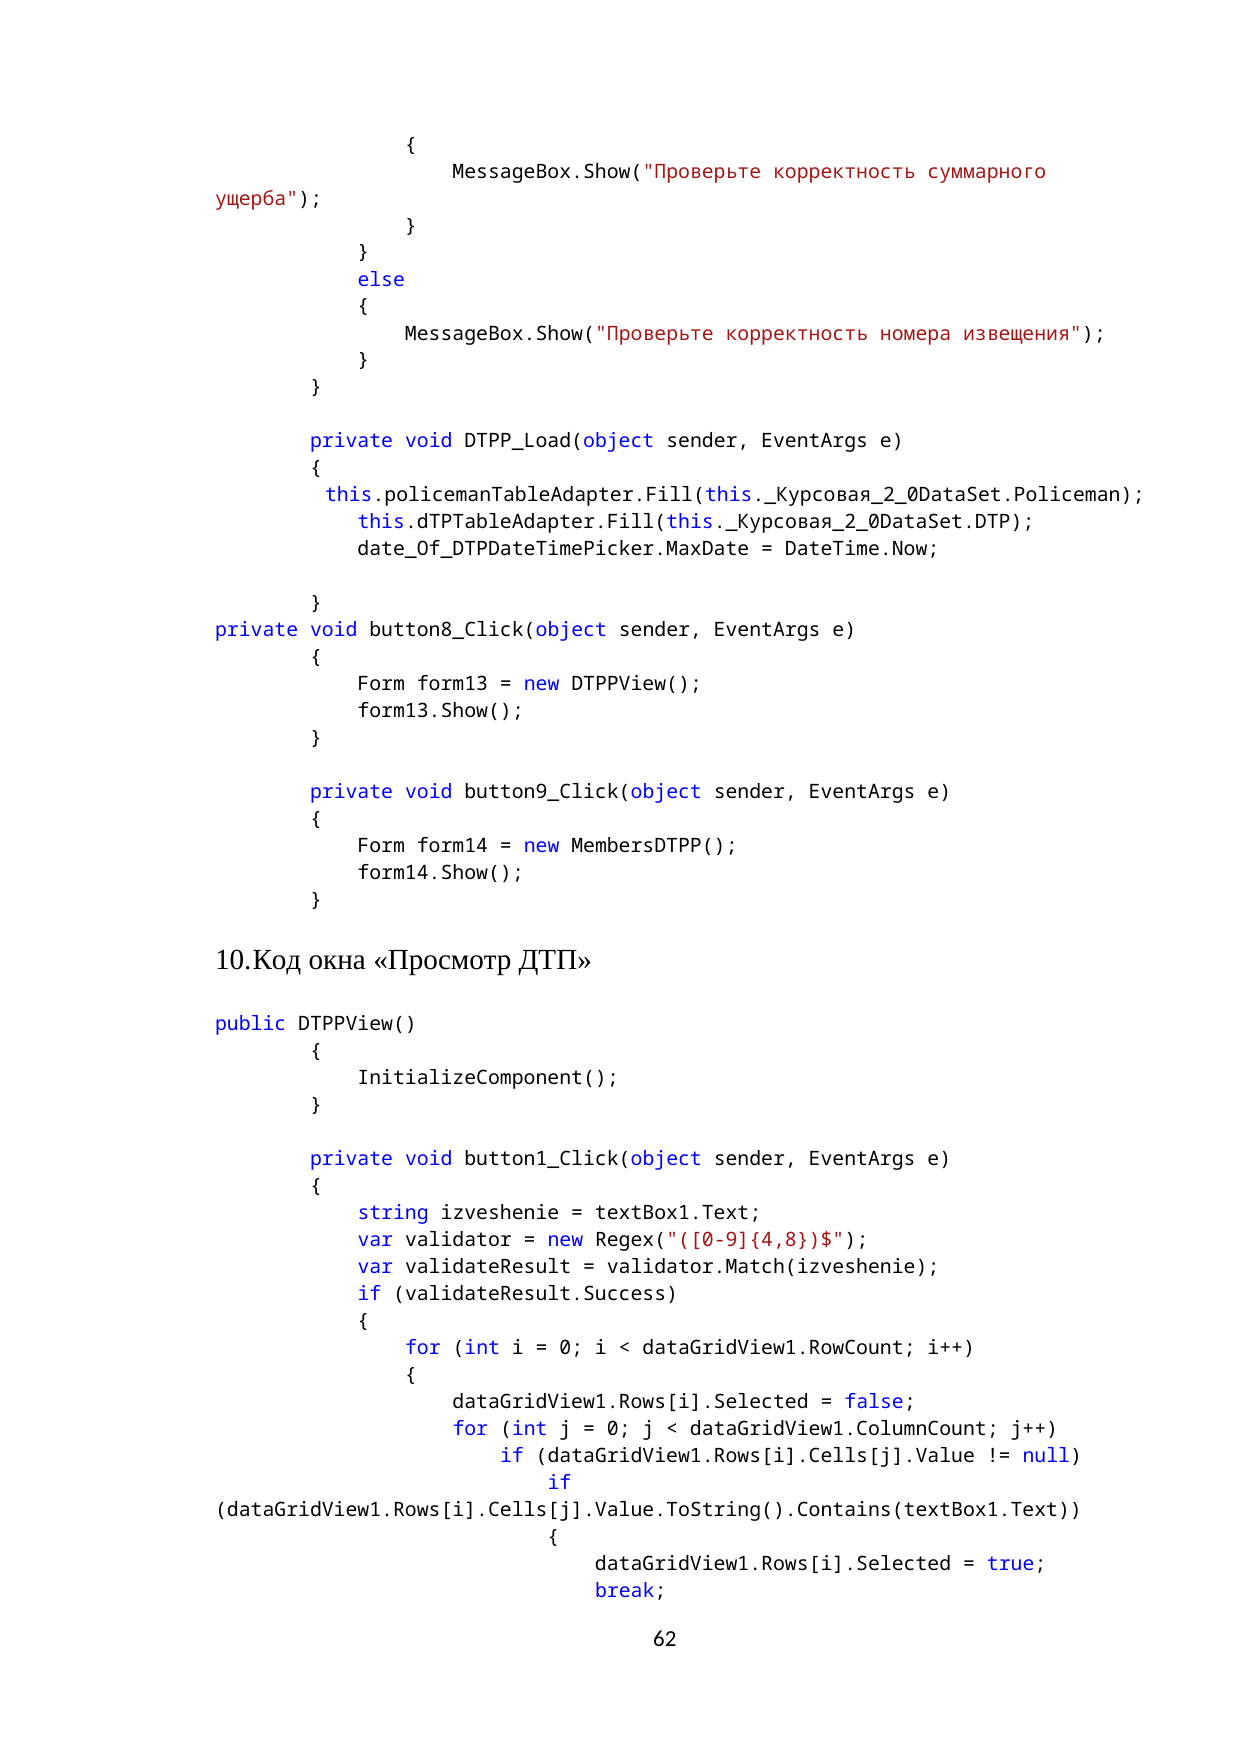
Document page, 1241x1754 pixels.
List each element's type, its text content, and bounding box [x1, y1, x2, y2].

text { [215, 1360, 1152, 1387]
text MessageBox.Show("Проверьте корректность номера извещения"); [215, 319, 1152, 346]
text { [215, 130, 1152, 157]
text } [215, 346, 1152, 373]
text MessageBox.Show("Проверьте корректность суммарного ущерба"); [215, 157, 1152, 211]
text } [215, 588, 1152, 616]
text private void button9_Click(object sender, EventArgs e) [215, 777, 1152, 804]
text else [215, 265, 1152, 292]
text this.dTPTableAdapter.Fill(this._Курсовая_2_0DataSet.DTP); [215, 508, 1152, 534]
text } [215, 373, 1152, 400]
text { [215, 642, 1152, 669]
text InitializeComponent(); [215, 1063, 1152, 1090]
text date_Of_DTPDateTimePicker.MaxDate = DateTime.Now; [215, 534, 1152, 562]
text { [215, 1036, 1152, 1063]
text string izveshenie = textBox1.Text; [215, 1198, 1152, 1225]
text private void button8_Click(object sender, EventArgs e) [215, 616, 1152, 642]
text var validateResult = validator.Match(izveshenie); [215, 1252, 1152, 1279]
text break; [215, 1576, 1152, 1603]
text var validator = new Regex("([0-9]{4,8})$"); [215, 1225, 1152, 1252]
text { [215, 1522, 1152, 1549]
text dataGridView1.Rows[i].Selected = true; [215, 1549, 1152, 1576]
text this.policemanTableAdapter.Fill(this._Курсовая_2_0DataSet.Policeman); [288, 481, 1152, 508]
text for (int i = 0; i < dataGridView1.RowCount; i++) [215, 1333, 1152, 1360]
text { [215, 1306, 1152, 1333]
text { [215, 292, 1152, 319]
text public DTPPView() [215, 1009, 1152, 1036]
text } [215, 885, 1152, 912]
text Form form13 = new DTPPView(); [215, 669, 1152, 696]
text if (dataGridView1.Rows[i].Cells[j].Value.ToString().Contains(textBox1.Text)) [215, 1468, 1152, 1522]
text } [215, 1090, 1152, 1117]
list Код окна «Просмотр ДТП» [215, 942, 1152, 976]
text if (validateResult.Success) [215, 1279, 1152, 1306]
text { [215, 804, 1152, 831]
text private void DTPP_Load(object sender, EventArgs e) [215, 427, 1152, 454]
text } [215, 211, 1152, 238]
text form14.Show(); [215, 858, 1152, 885]
text for (int j = 0; j < dataGridView1.ColumnCount; j++) [215, 1414, 1152, 1441]
text private void button1_Click(object sender, EventArgs e) [215, 1144, 1152, 1171]
text } [215, 238, 1152, 265]
text form13.Show(); [215, 696, 1152, 723]
text Form form14 = new MembersDTPP(); [215, 831, 1152, 858]
text if (dataGridView1.Rows[i].Cells[j].Value != null) [215, 1441, 1152, 1468]
text } [215, 723, 1152, 750]
text dataGridView1.Rows[i].Selected = false; [215, 1387, 1152, 1414]
text { [215, 454, 1152, 481]
text { [215, 1171, 1152, 1198]
